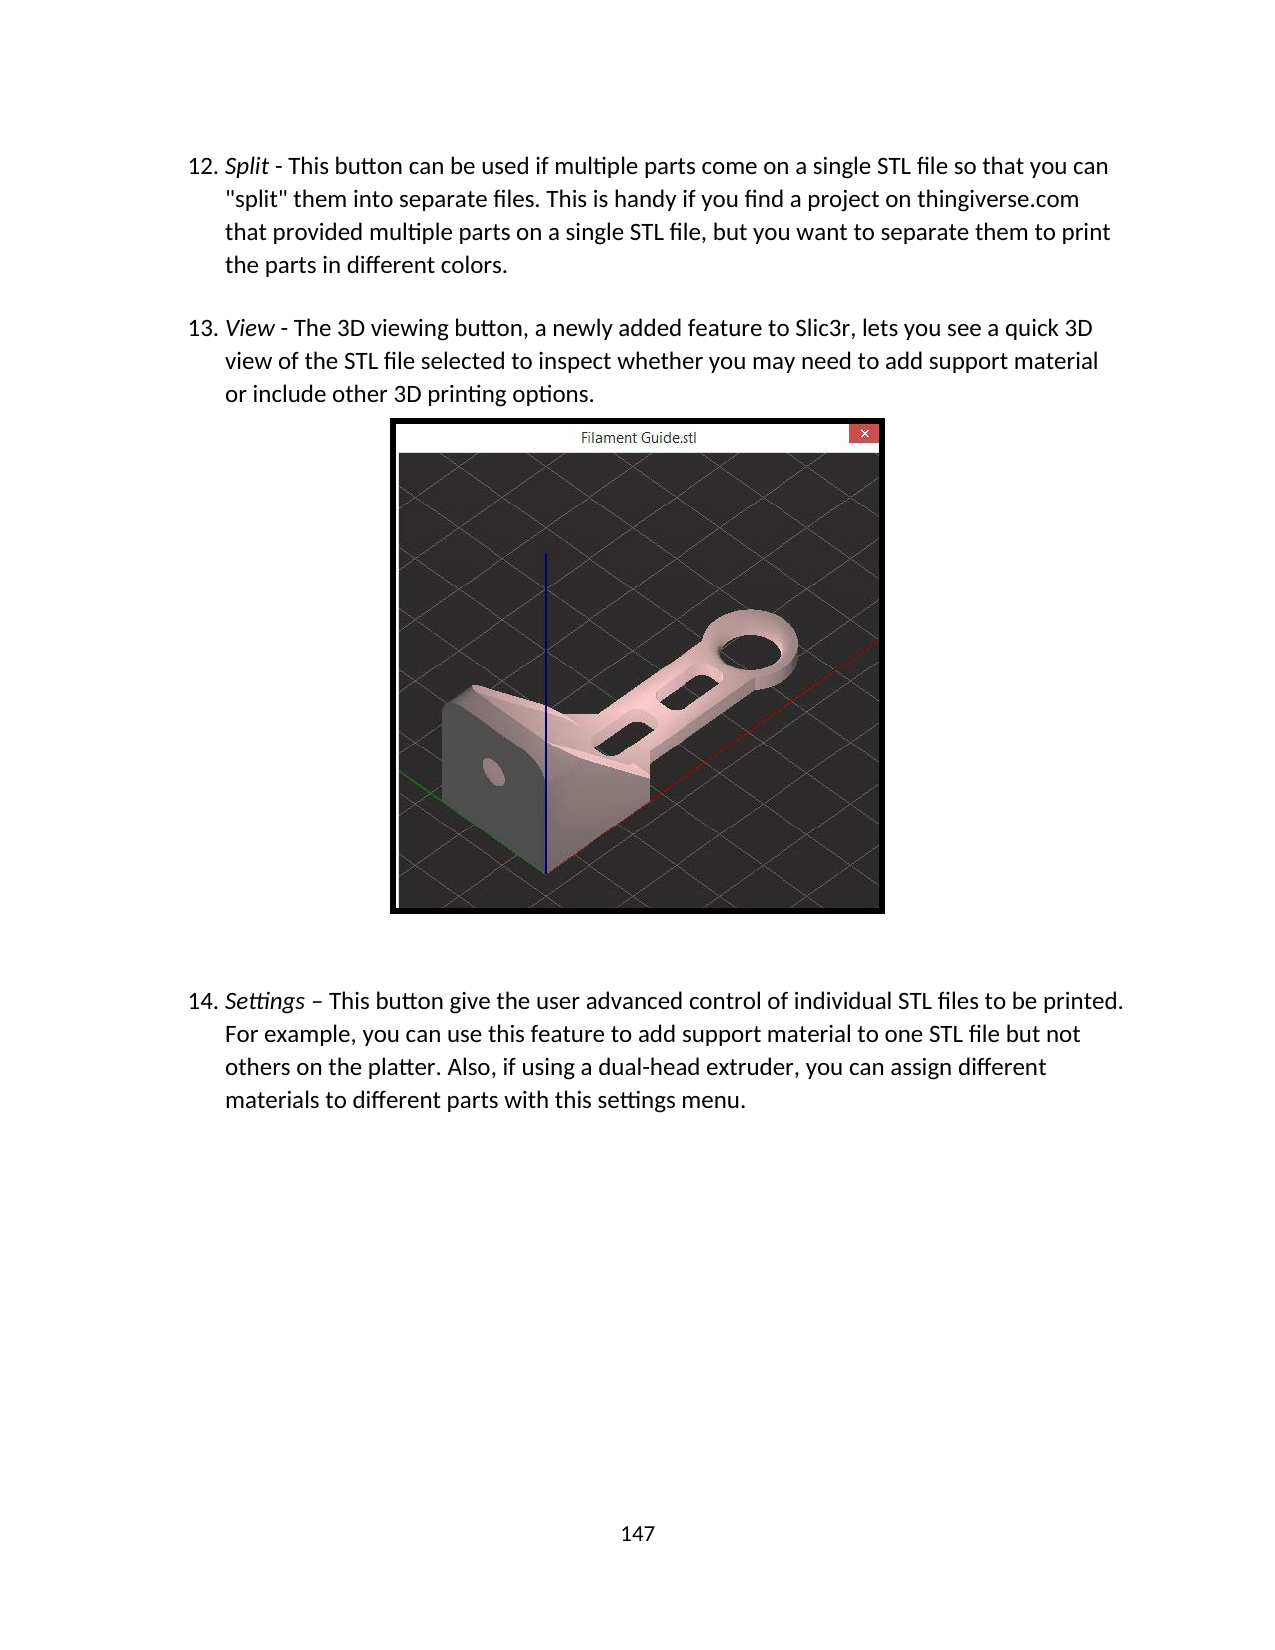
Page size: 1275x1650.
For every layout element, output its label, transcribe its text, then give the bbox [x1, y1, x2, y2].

list Settings – This button give the user advanced control of individual STL files to be printed. For example, you can use this feature to add support material to one STL file but not others on the platter. Also, if using a dual-head extruder, you can assign different materials to different parts with this settings menu. [187, 985, 1125, 1114]
list Split - This button can be used if multiple parts come on a single STL file so that you can "split" them into separate files. This is handy if you find a project on thingiverse.com that provided multiple parts on a single STL file, but you want to separate them to print the parts in different colors. [187, 150, 1125, 279]
list View - The 3D viewing button, a newly added feature to Slic3r, lets you see a quick 3D view of the STL file selected to inspect whether you may need to add support material or include other 3D printing options. [187, 312, 1125, 408]
picture [396, 424, 879, 908]
